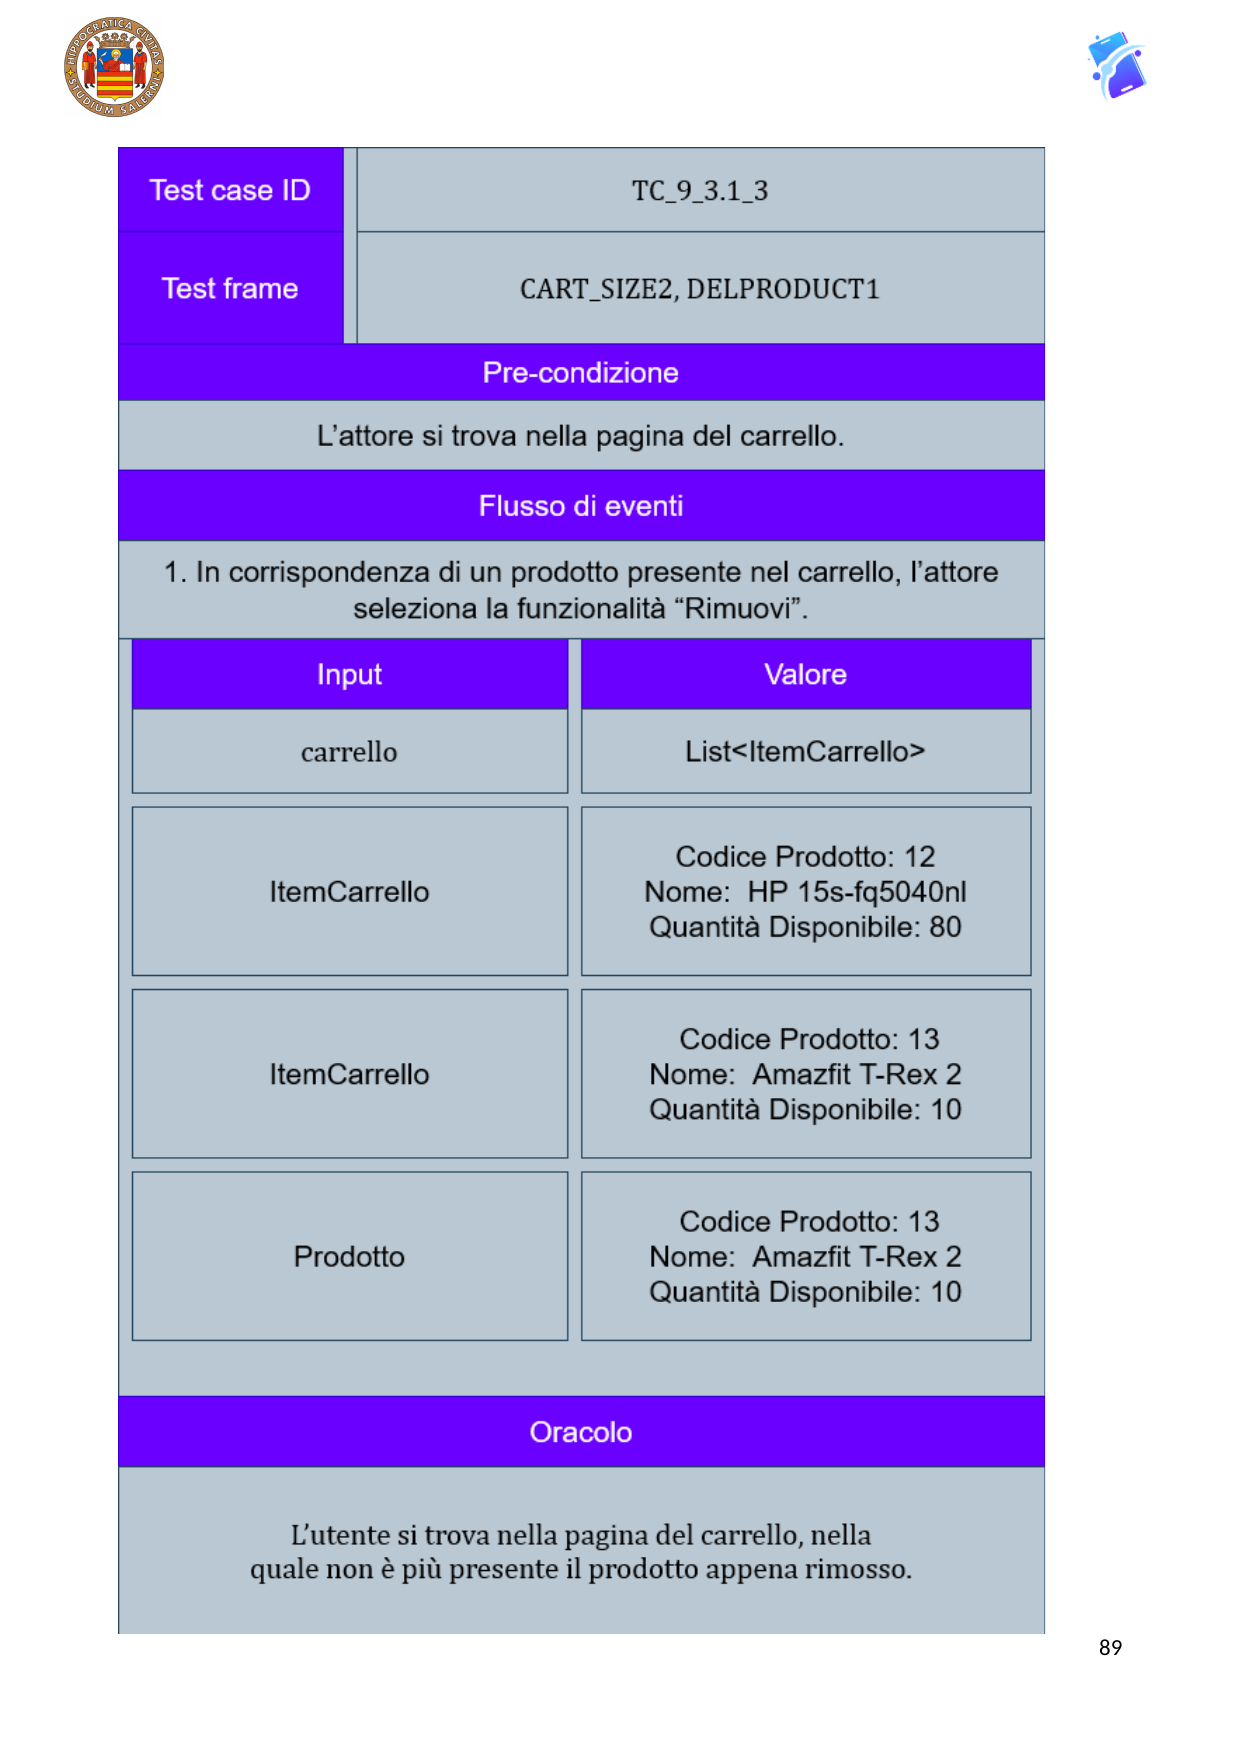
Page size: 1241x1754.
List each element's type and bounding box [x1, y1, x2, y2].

picture [63, 17, 164, 118]
picture [1061, 11, 1174, 133]
picture [118, 147, 1046, 1634]
